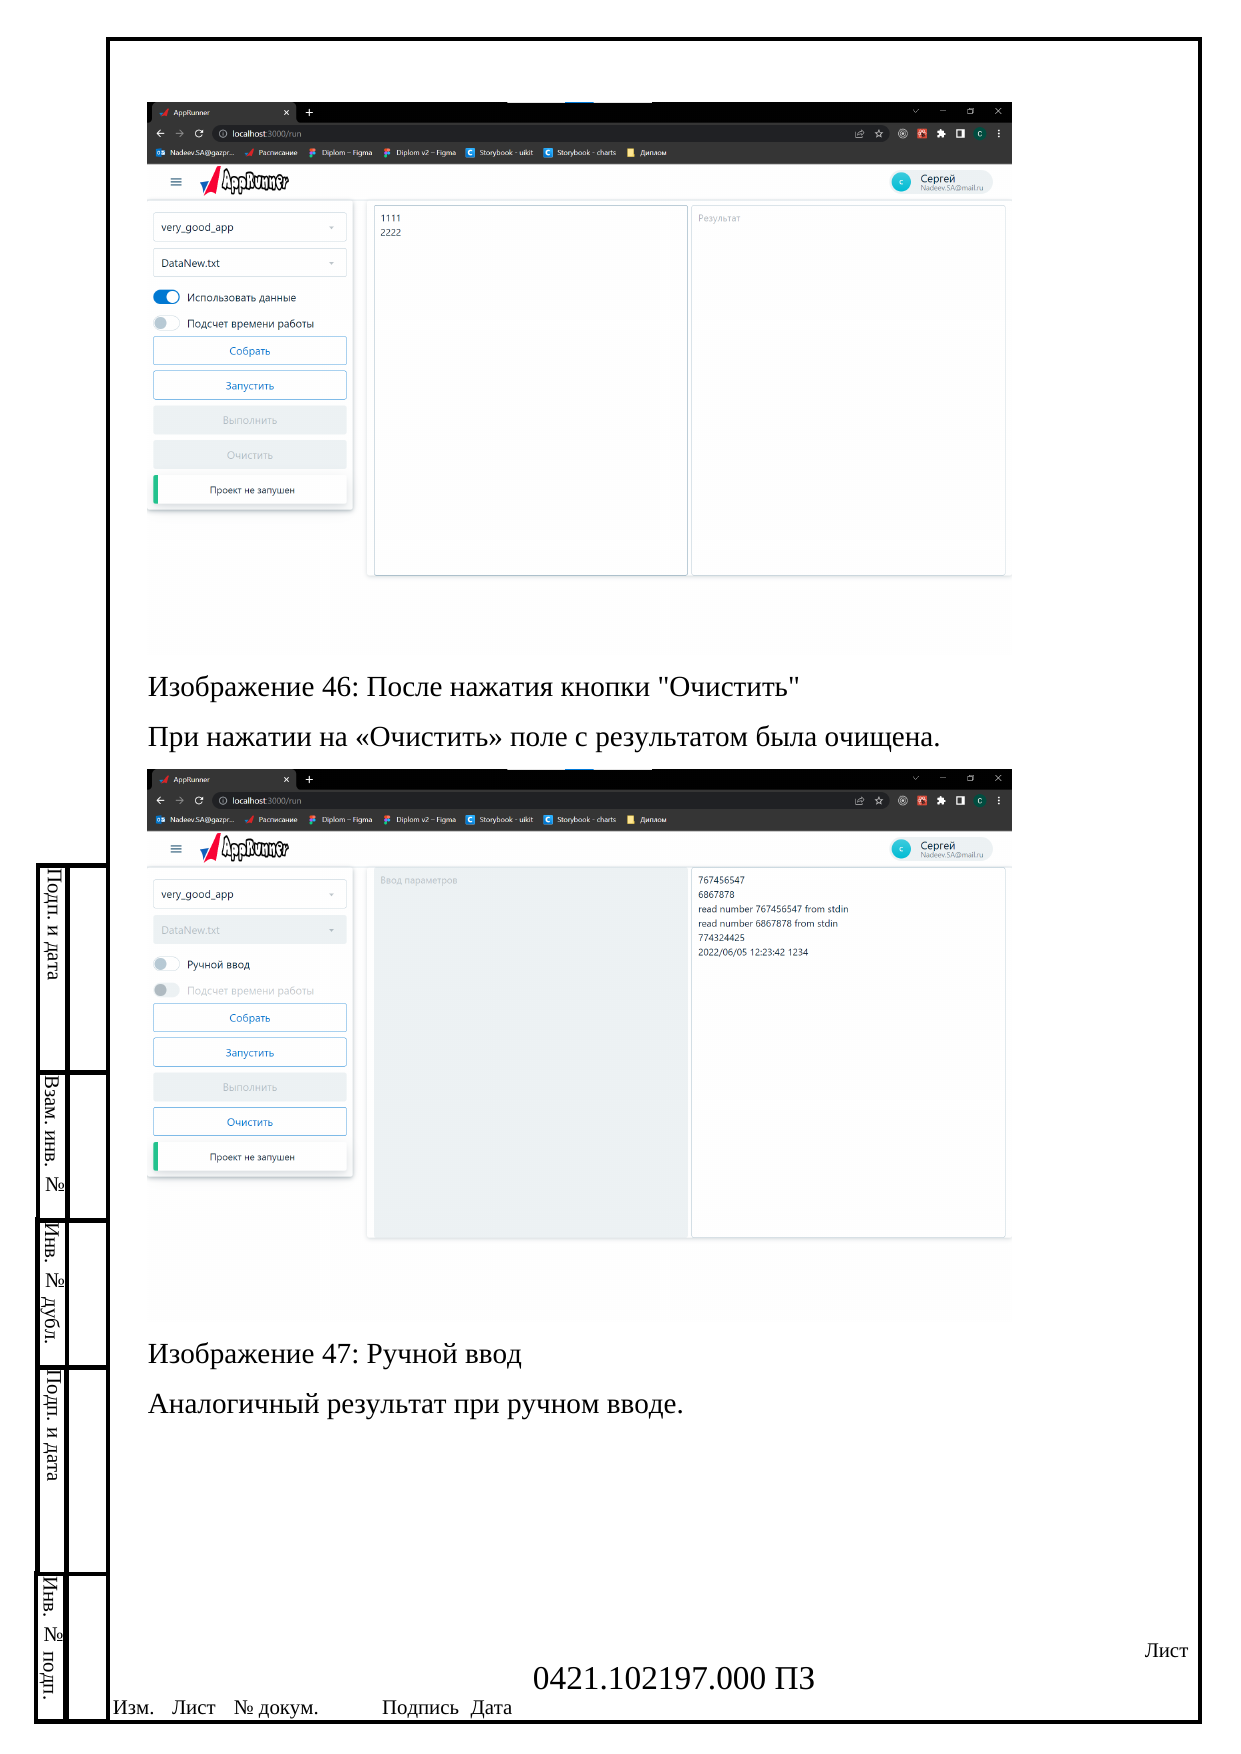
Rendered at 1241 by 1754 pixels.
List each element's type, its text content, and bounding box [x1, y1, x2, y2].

list Аналогичный результат при ручном вводе. [148, 1386, 1181, 1420]
list Изображение 46: После нажатия кнопки "Очистить" [148, 669, 1181, 703]
picture [147, 769, 1012, 1322]
list Изображение 47: Ручной ввод [148, 1336, 1181, 1370]
list При нажатии на «Очистить» поле с результатом была очищена. [148, 719, 1181, 753]
picture [147, 102, 1012, 655]
